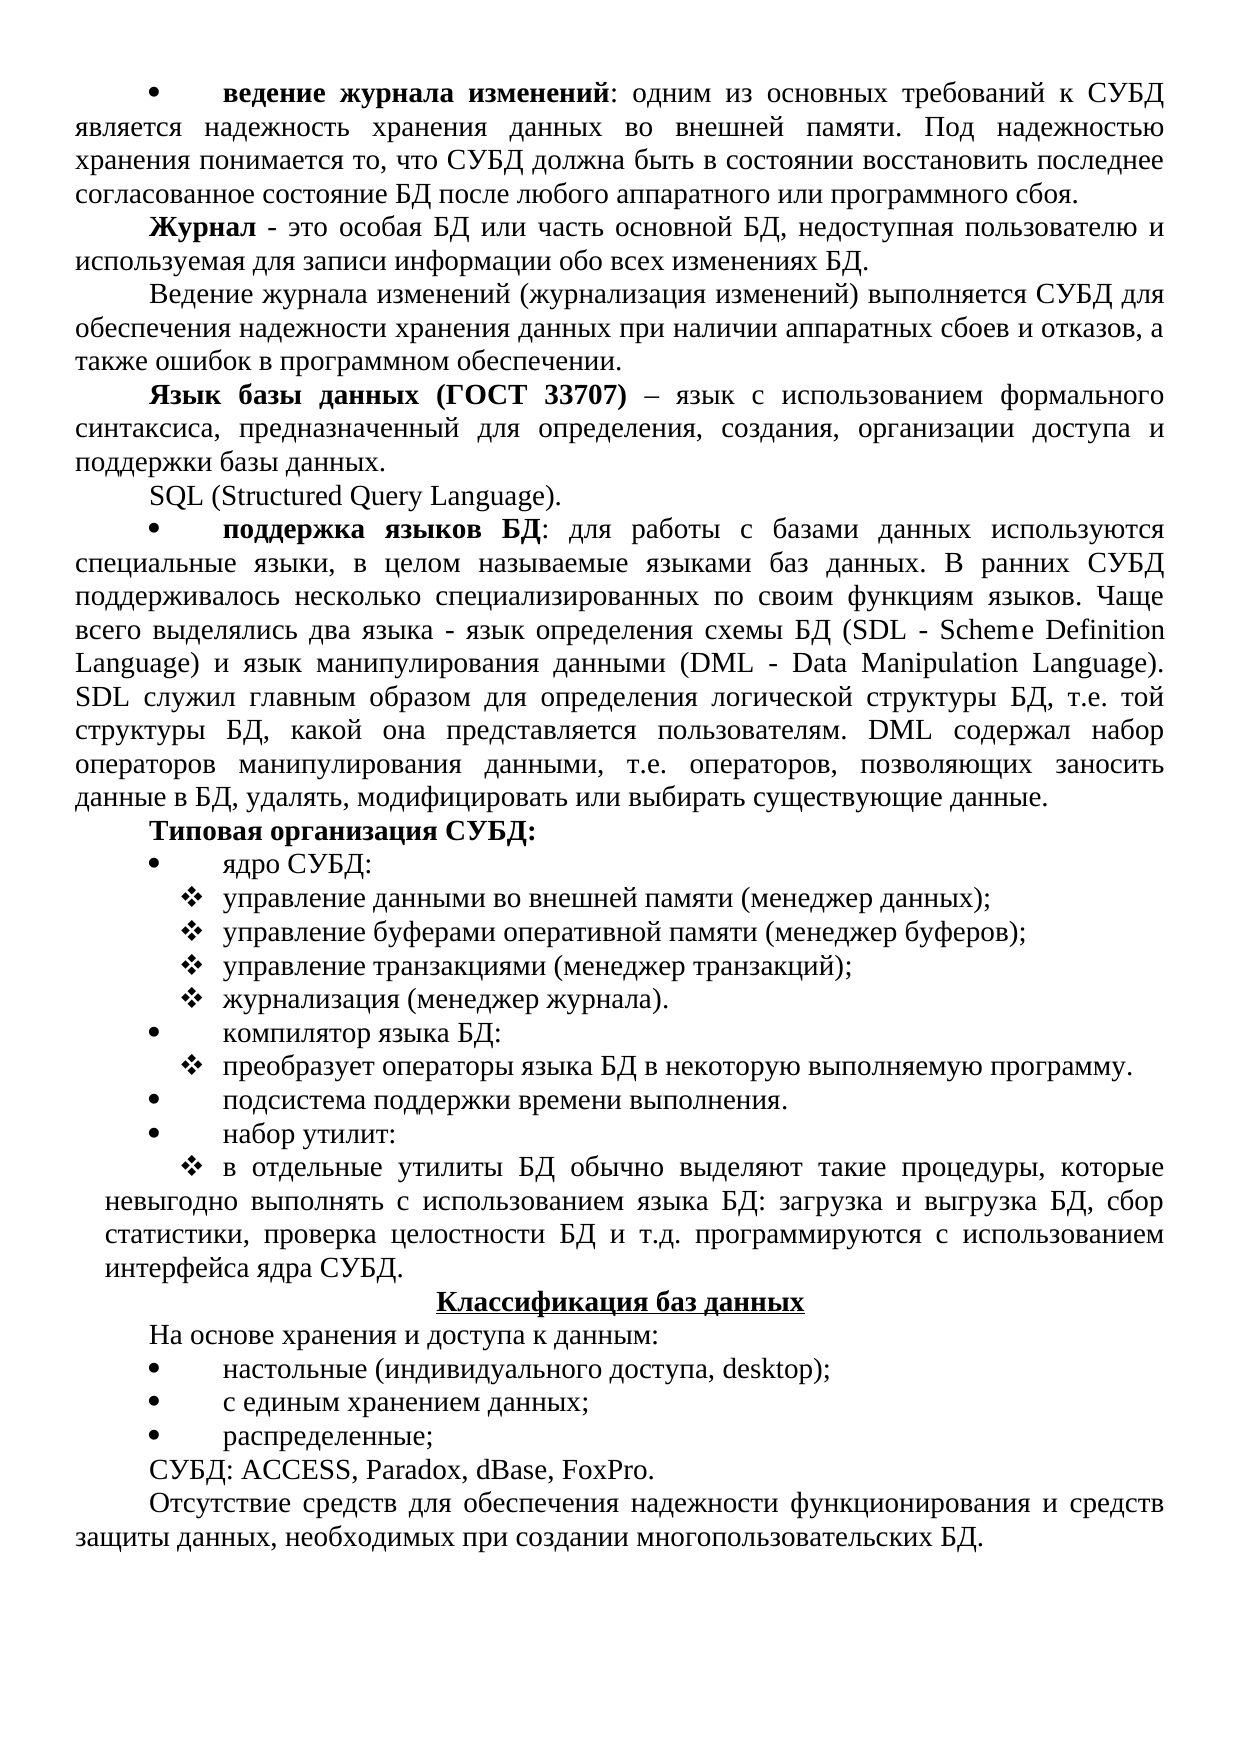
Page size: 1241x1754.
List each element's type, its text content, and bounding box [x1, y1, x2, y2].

text На основе хранения и доступа к данным: [149, 1317, 1165, 1351]
text Язык базы данных (ГОСТ 33707) – язык с использованием формального синтаксиса, предназначенный для определения, создания, организации доступа и поддержки базы данных. [75, 377, 1165, 478]
list набор утилит: [75, 1116, 1165, 1149]
list Журнал - это особая БД или часть основной БД, недоступная пользователю и используемая для записи информации обо всех изменениях БД. [75, 209, 1165, 276]
list СУБД: ACCESS, Paradox, dBase, FoxPro. [75, 1452, 1165, 1485]
list преобразует операторы языка БД в некоторую выполняемую программу. [104, 1048, 1165, 1082]
list управление буферами оперативной памяти (менеджер буферов); [104, 914, 1165, 948]
text Ведение журнала изменений (журнализация изменений) выполняется СУБД для обеспечения надежности хранения данных при наличии аппаратных сбоев и отказов, а также ошибок в программном обеспечении. [75, 276, 1165, 377]
list управление транзакциями (менеджер транзакций); [104, 948, 1165, 981]
list подсистема поддержки времени выполнения. [75, 1082, 1165, 1116]
list Отсутствие средств для обеспечения надежности функционирования и средств защиты данных, необходимых при создании многопользовательских БД. [75, 1485, 1165, 1552]
list ведение журнала изменений: одним из основных требований к СУБД является надежность хранения данных во внешней памяти. Под надежностью хранения понимается то, что СУБД должна быть в состоянии восстановить последнее согласованное состояние БД после любого аппаратного или программного сбоя. [75, 75, 1165, 209]
list в отдельные утилиты БД обычно выделяют такие процедуры, которые невыгодно выполнять с использованием языка БД: загрузка и выгрузка БД, сбор статистики, проверка целостности БД и т.д. программируются с использованием интерфейса ядра СУБД. [104, 1149, 1165, 1284]
list компилятор языка БД: [75, 1015, 1165, 1048]
list журнализация (менеджер журнала). [104, 981, 1165, 1015]
list ядро СУБД: [75, 847, 1165, 880]
list управление данными во внешней памяти (менеджер данных); [104, 880, 1165, 914]
list поддержка языков БД: для работы с базами данных используются специальные языки, в целом называемые языками баз данных. В ранних СУБД поддерживалось несколько специализированных по своим функциям языков. Чаще всего выделялись два языка - язык определения схемы БД (SDL - Scheme Definition Language) и язык манипулирования данными (DML - Data Manipulation Language). SDL служил главным образом для определения логической структуры БД, т.е. той структуры БД, какой она представляется пользователям. DML содержал набор операторов манипулирования данными, т.е. операторов, позволяющих заносить данные в БД, удалять, модифицировать или выбирать существующие данные. [75, 511, 1165, 813]
list настольные (индивидуального доступа, desktop); [75, 1351, 1165, 1384]
text Классификация баз данных [75, 1284, 1165, 1317]
list с единым хранением данных; [75, 1384, 1165, 1418]
text SQL (Structured Query Language). [75, 478, 1165, 511]
list распределенные; [75, 1418, 1165, 1452]
list Типовая организация СУБД: [149, 813, 1165, 847]
